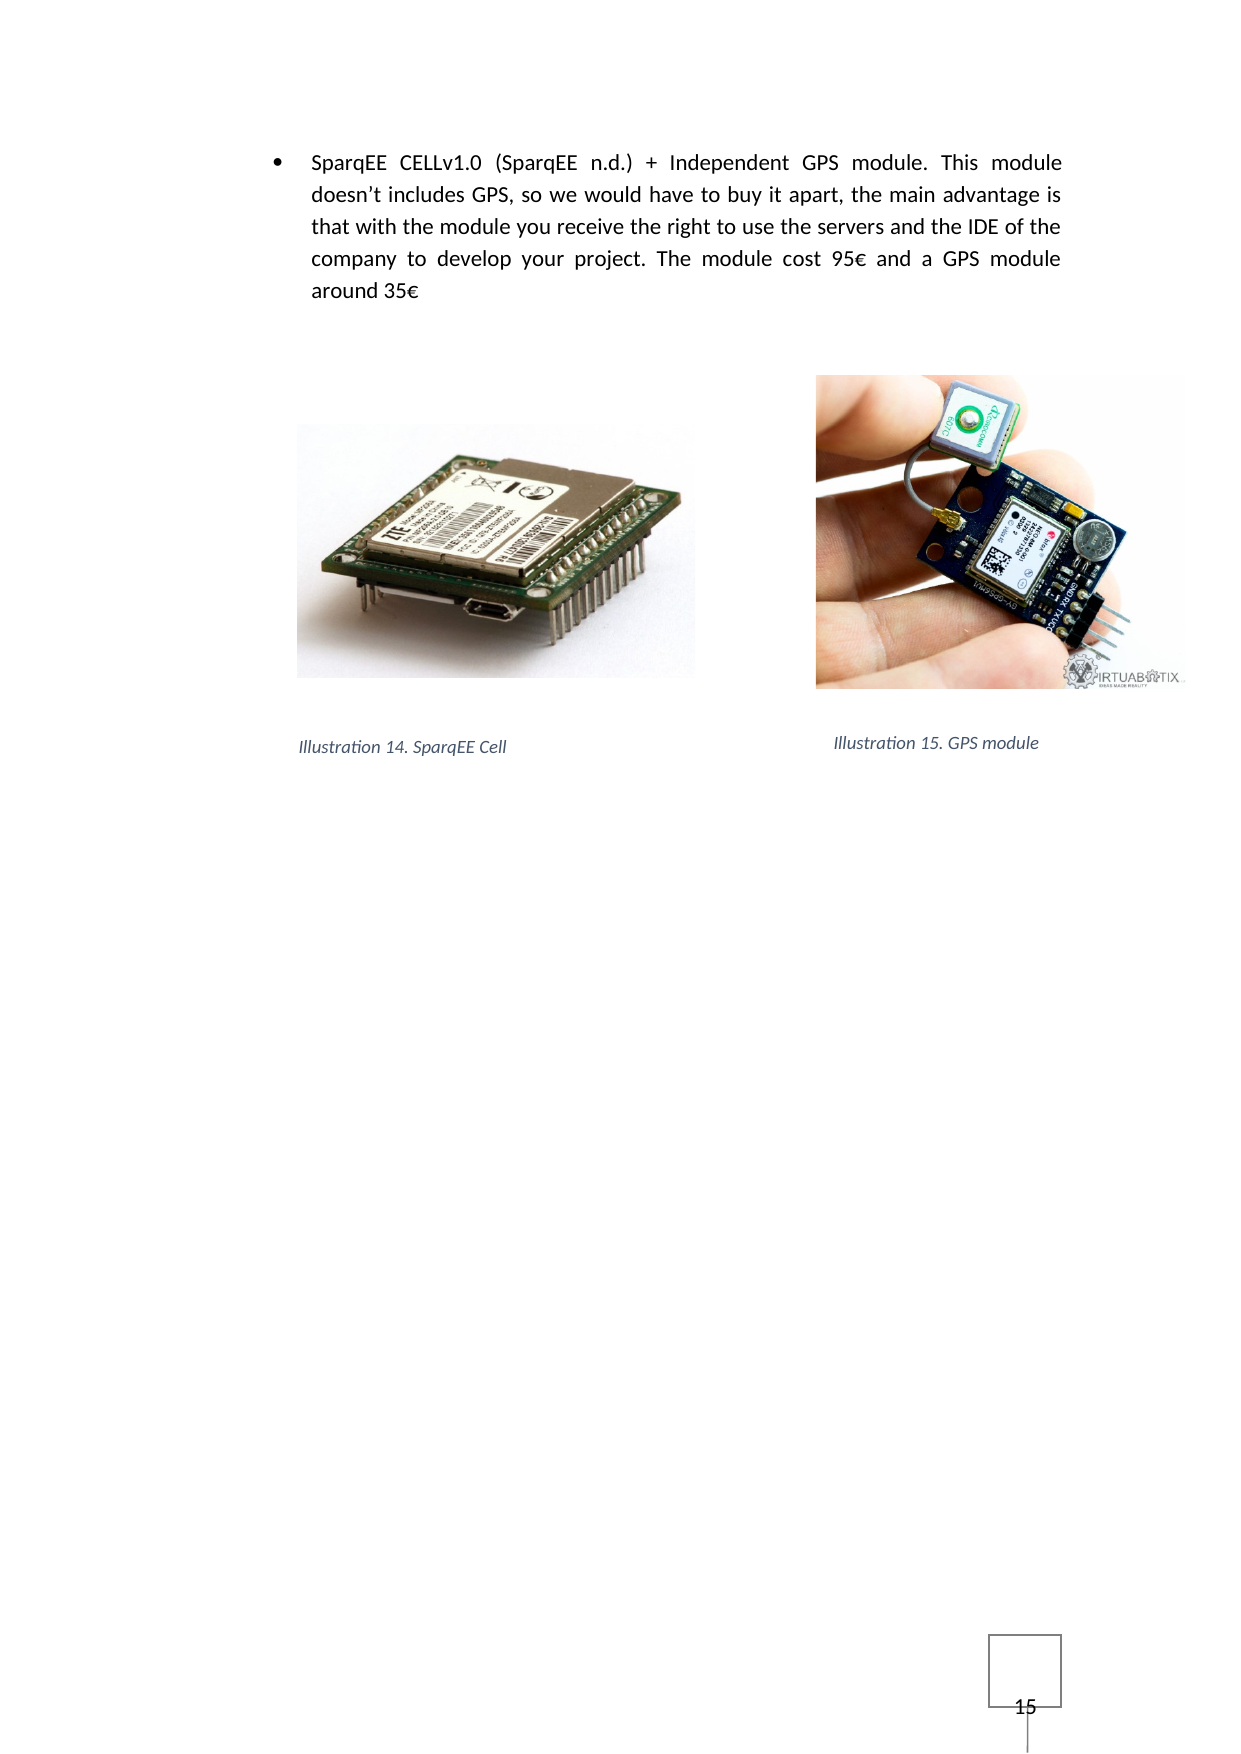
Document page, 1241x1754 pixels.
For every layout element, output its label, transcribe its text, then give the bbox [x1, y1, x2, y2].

picture [815, 375, 1186, 689]
list SparqEE CELLv1.0 (SparqEE n.d.) + Independent GPS module. This module doesn’t includes GPS, so we would have to buy it apart, the main advantage is that with the module you receive the right to use the servers and the IDE of the company to develop your project. The module cost 95€ and a GPS module around 35€ [274, 148, 1063, 304]
picture [297, 424, 696, 678]
